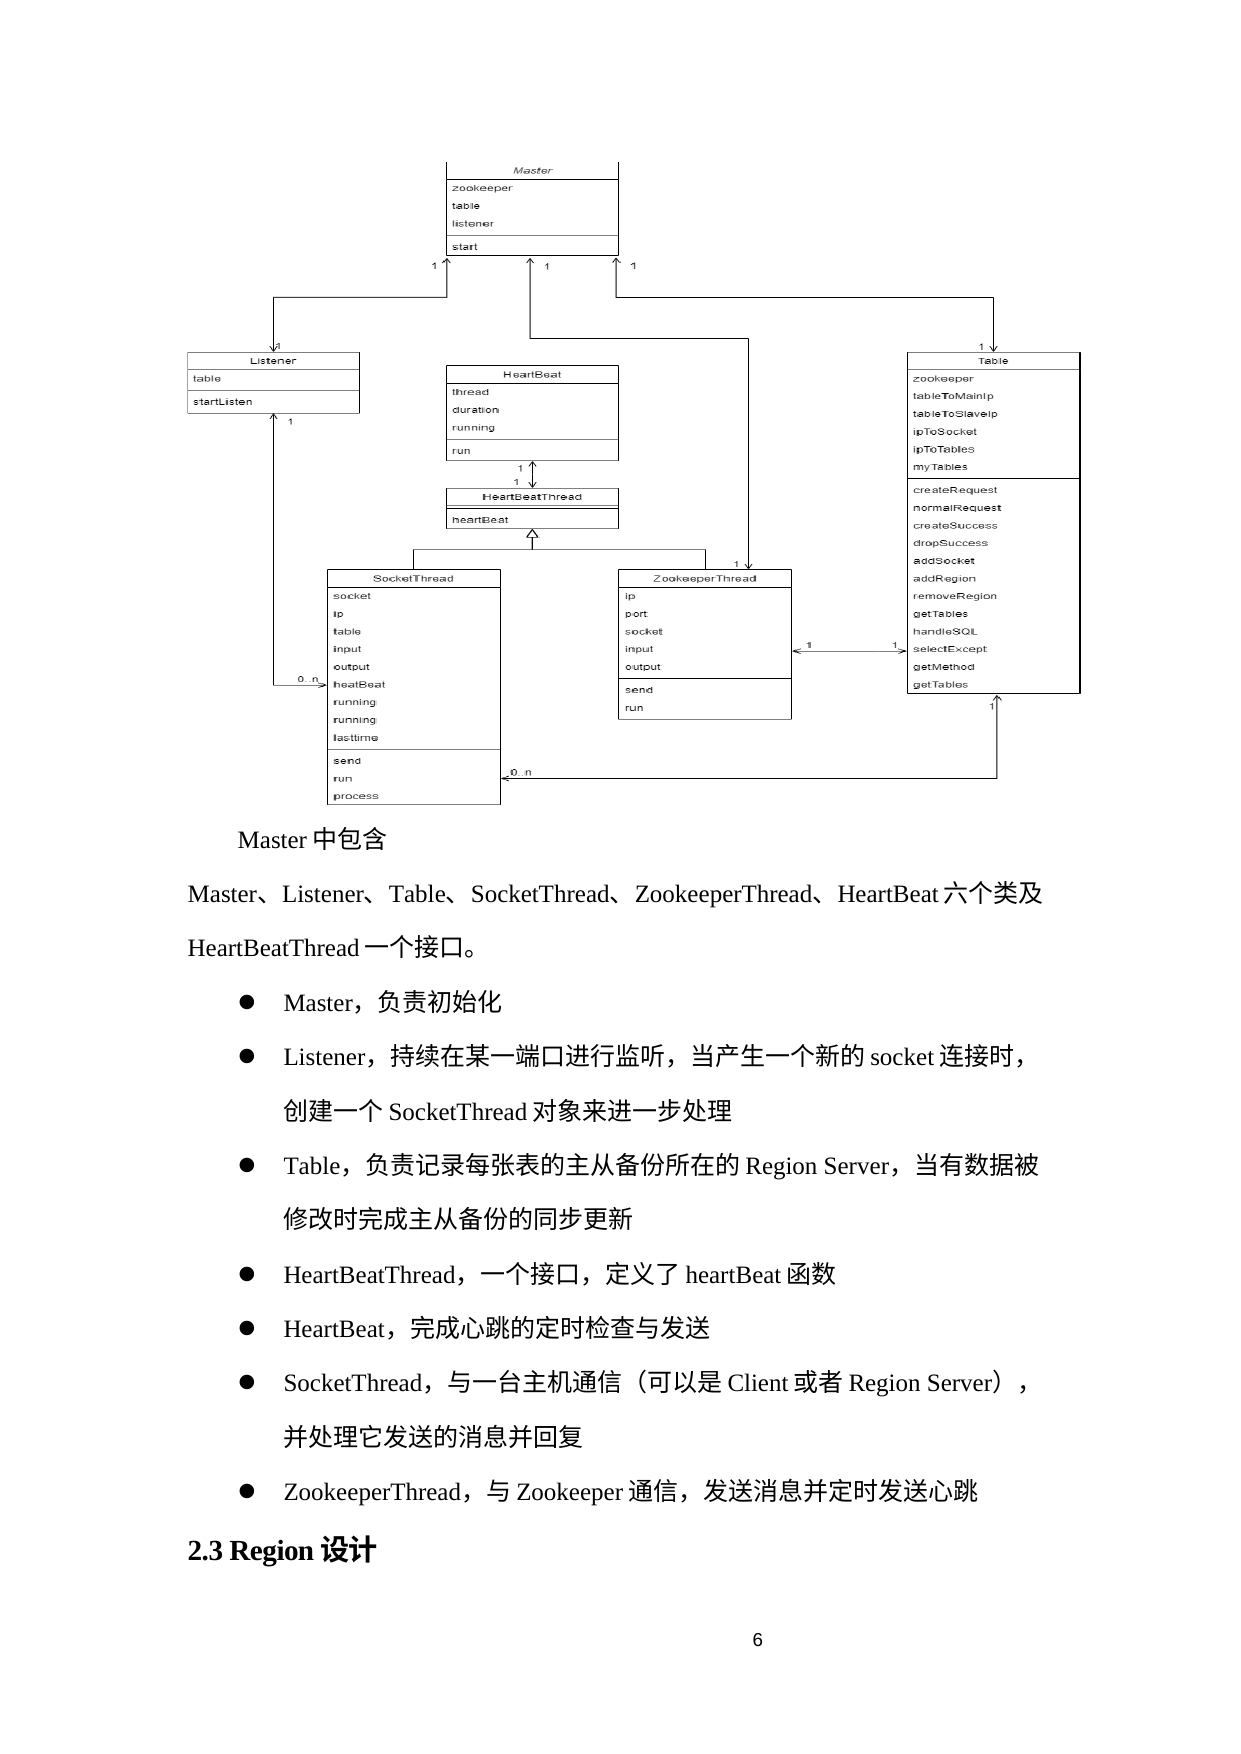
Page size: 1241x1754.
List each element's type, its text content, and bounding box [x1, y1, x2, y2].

list Master，负责初始化 [237, 982, 1053, 1018]
picture [187, 162, 1081, 807]
list ZookeeperThread，与Zookeeper通信，发送消息并定时发送心跳 [237, 1472, 1053, 1508]
list SocketThread，与一台主机通信（可以是Client或者Region Server），并处理它发送的消息并回复 [237, 1363, 1053, 1453]
list HeartBeat，完成心跳的定时检查与发送 [237, 1308, 1053, 1345]
list HeartBeatThread，一个接口，定义了heartBeat函数 [237, 1254, 1053, 1290]
list Table，负责记录每张表的主从备份所在的Region Server，当有数据被修改时完成主从备份的同步更新 [237, 1145, 1053, 1236]
text Master中包含Master、Listener、Table、SocketThread、ZookeeperThread、HeartBeat六个类及HeartBeatThread一个接口。 [187, 819, 1053, 964]
list 2.3 Region设计 [187, 1526, 1051, 1568]
list Listener，持续在某一端口进行监听，当产生一个新的socket连接时，创建一个SocketThread对象来进一步处理 [237, 1037, 1053, 1127]
